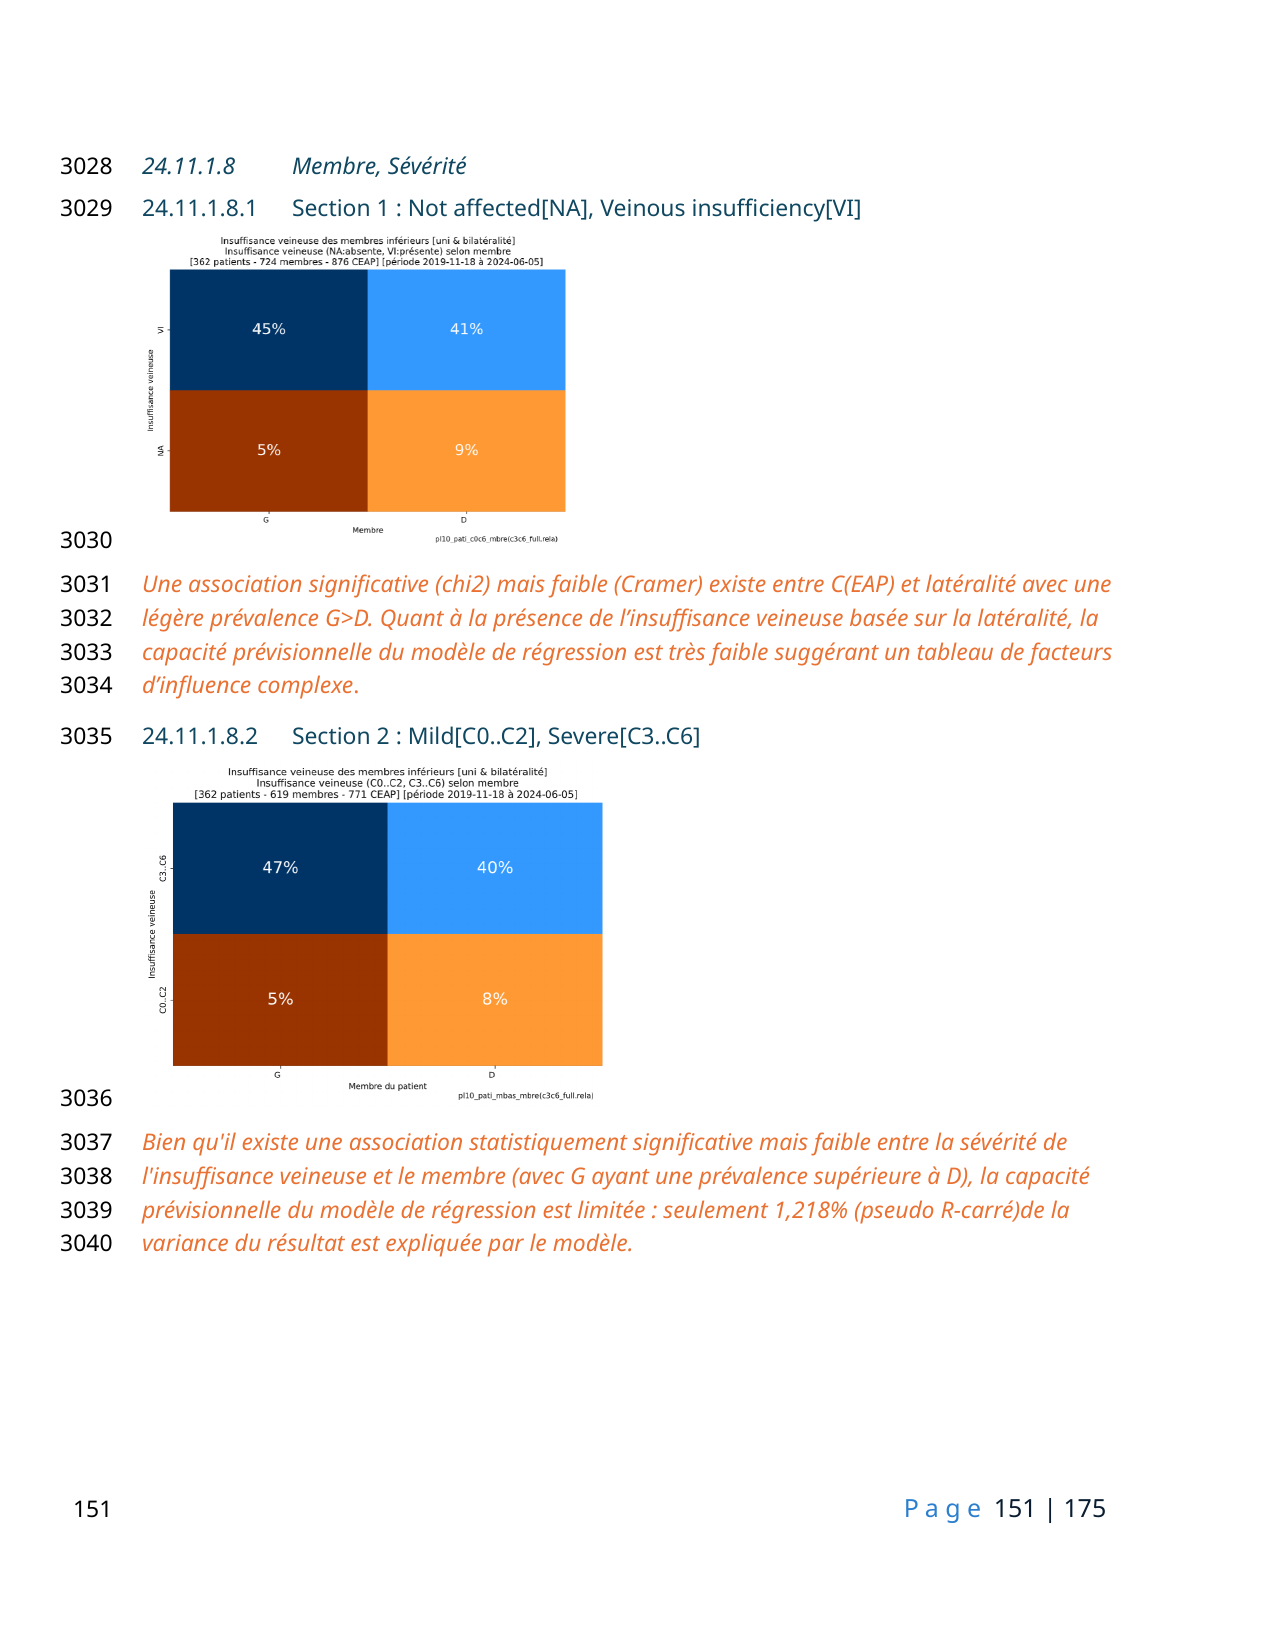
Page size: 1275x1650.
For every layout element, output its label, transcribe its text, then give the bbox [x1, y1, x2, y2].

subtitle Section 1 : Not affected[NA], Veinous insufficiency[VI] [142, 192, 1133, 223]
picture [141, 757, 608, 1107]
subtitle Membre, Sévérité [142, 150, 1133, 181]
subtitle Section 2 : Mild[C0..C2], Severe[C3..C6] [142, 720, 1133, 751]
text Bien qu'il existe une association statistiquement significative mais faible entre la sévérité de l'insuffisance veineuse et le membre (avec G ayant une prévalence supérieure à D), la capacité prévisionnelle du modèle de régression est limitée : seulement 1,218% (pseudo R-carré)de la variance du résultat est expliquée par le modèle. [142, 1126, 1133, 1258]
text Une association significative (chi2) mais faible (Cramer) existe entre C(EAP) et latéralité avec une légère prévalence G>D. Quant à la présence de l’insuffisance veineuse basée sur la latéralité, la capacité prévisionnelle du modèle de régression est très faible suggérant un tableau de facteurs d’influence complexe. [142, 568, 1133, 701]
picture [141, 230, 571, 549]
